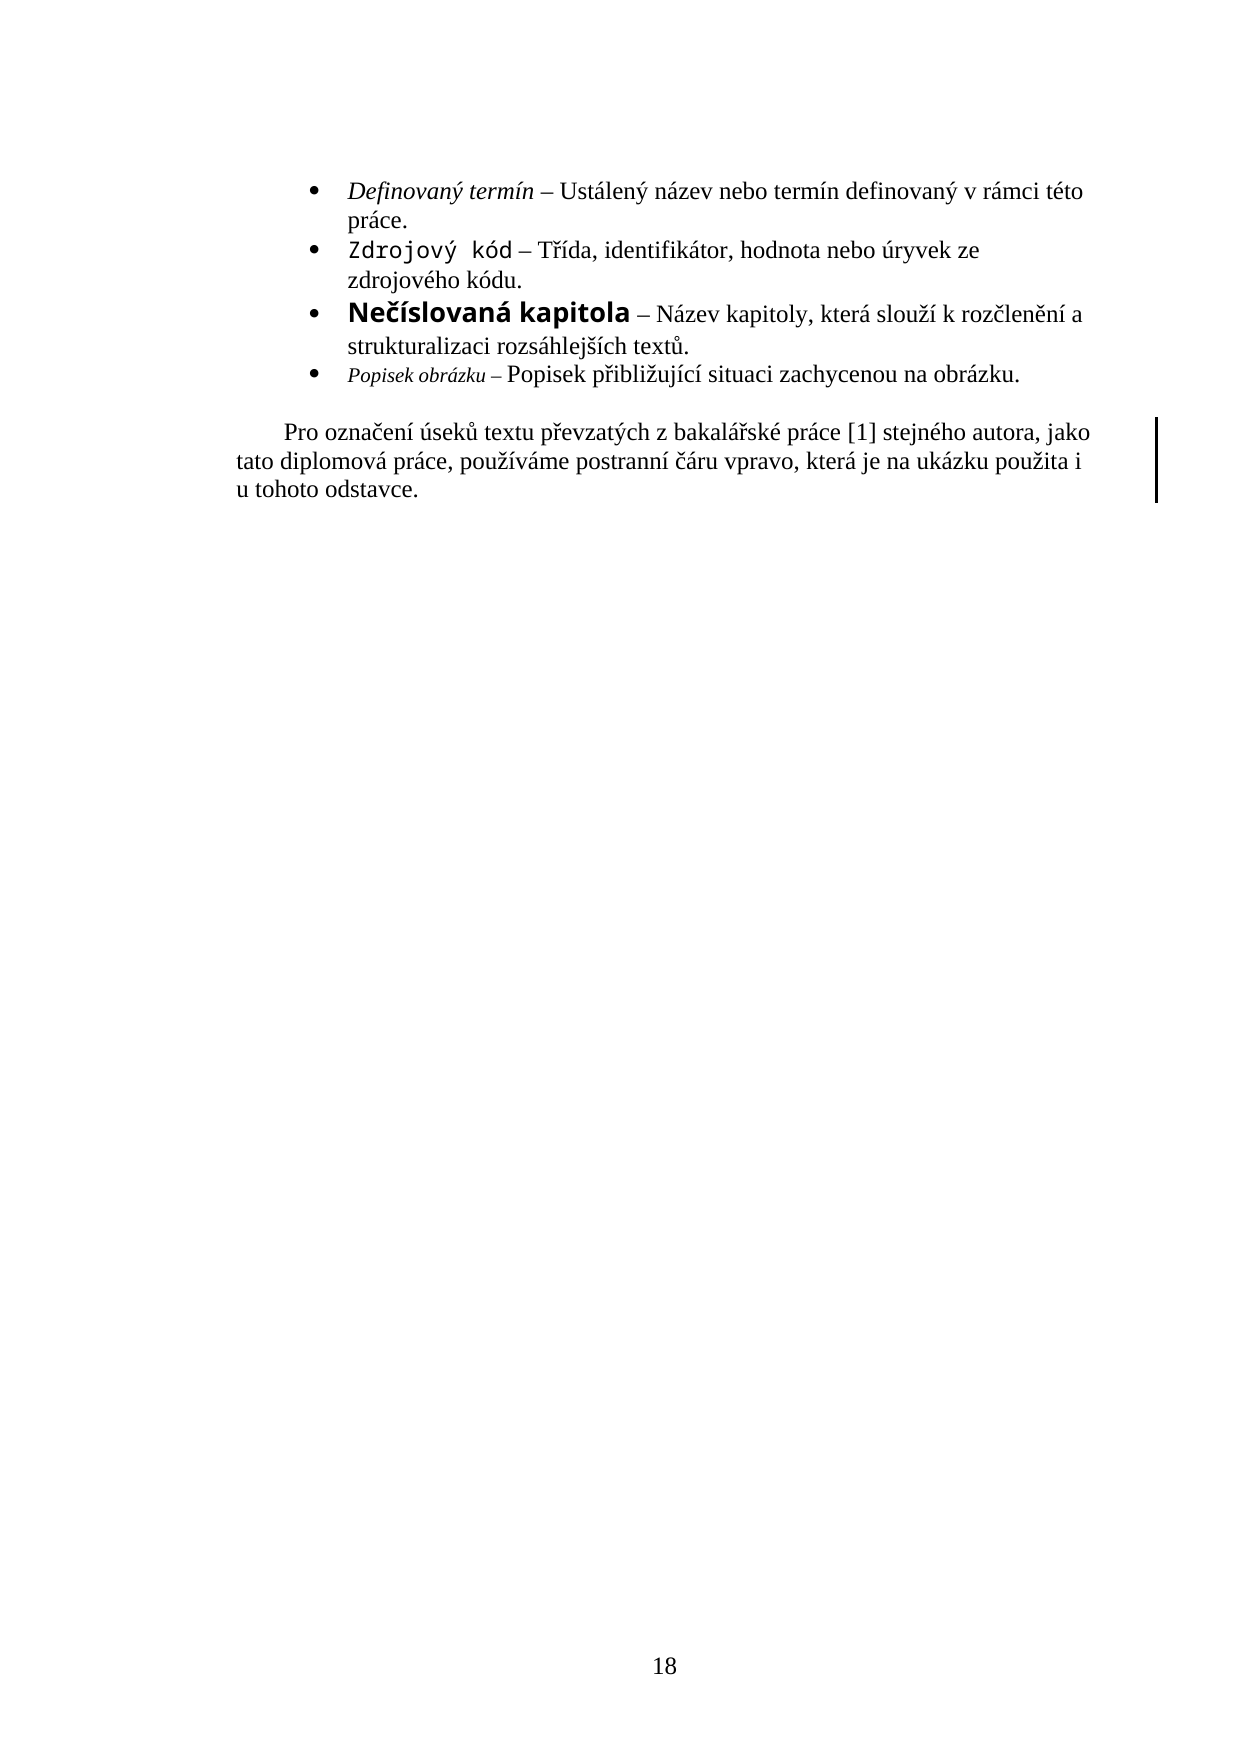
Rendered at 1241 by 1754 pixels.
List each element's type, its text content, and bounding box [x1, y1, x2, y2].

list Nečíslovaná kapitola – Název kapitoly, která slouží k rozčlenění a strukturalizaci rozsáhlejších textů. [310, 294, 1092, 359]
list Definovaný termín – Ustálený název nebo termín definovaný v rámci této práce. [310, 176, 1092, 234]
list Popisek obrázku – Popisek přibližující situaci zachycenou na obrázku. [310, 359, 1092, 388]
list Zdrojový kód – Třída, identifikátor, hodnota nebo úryvek ze zdrojového kódu. [310, 234, 1092, 294]
text Pro označení úseků textu převzatých z bakalářské práce [1] stejného autora, jako tato diplomová práce, používáme postranní čáru vpravo, která je na ukázku použita i u tohoto odstavce. [236, 417, 1092, 503]
